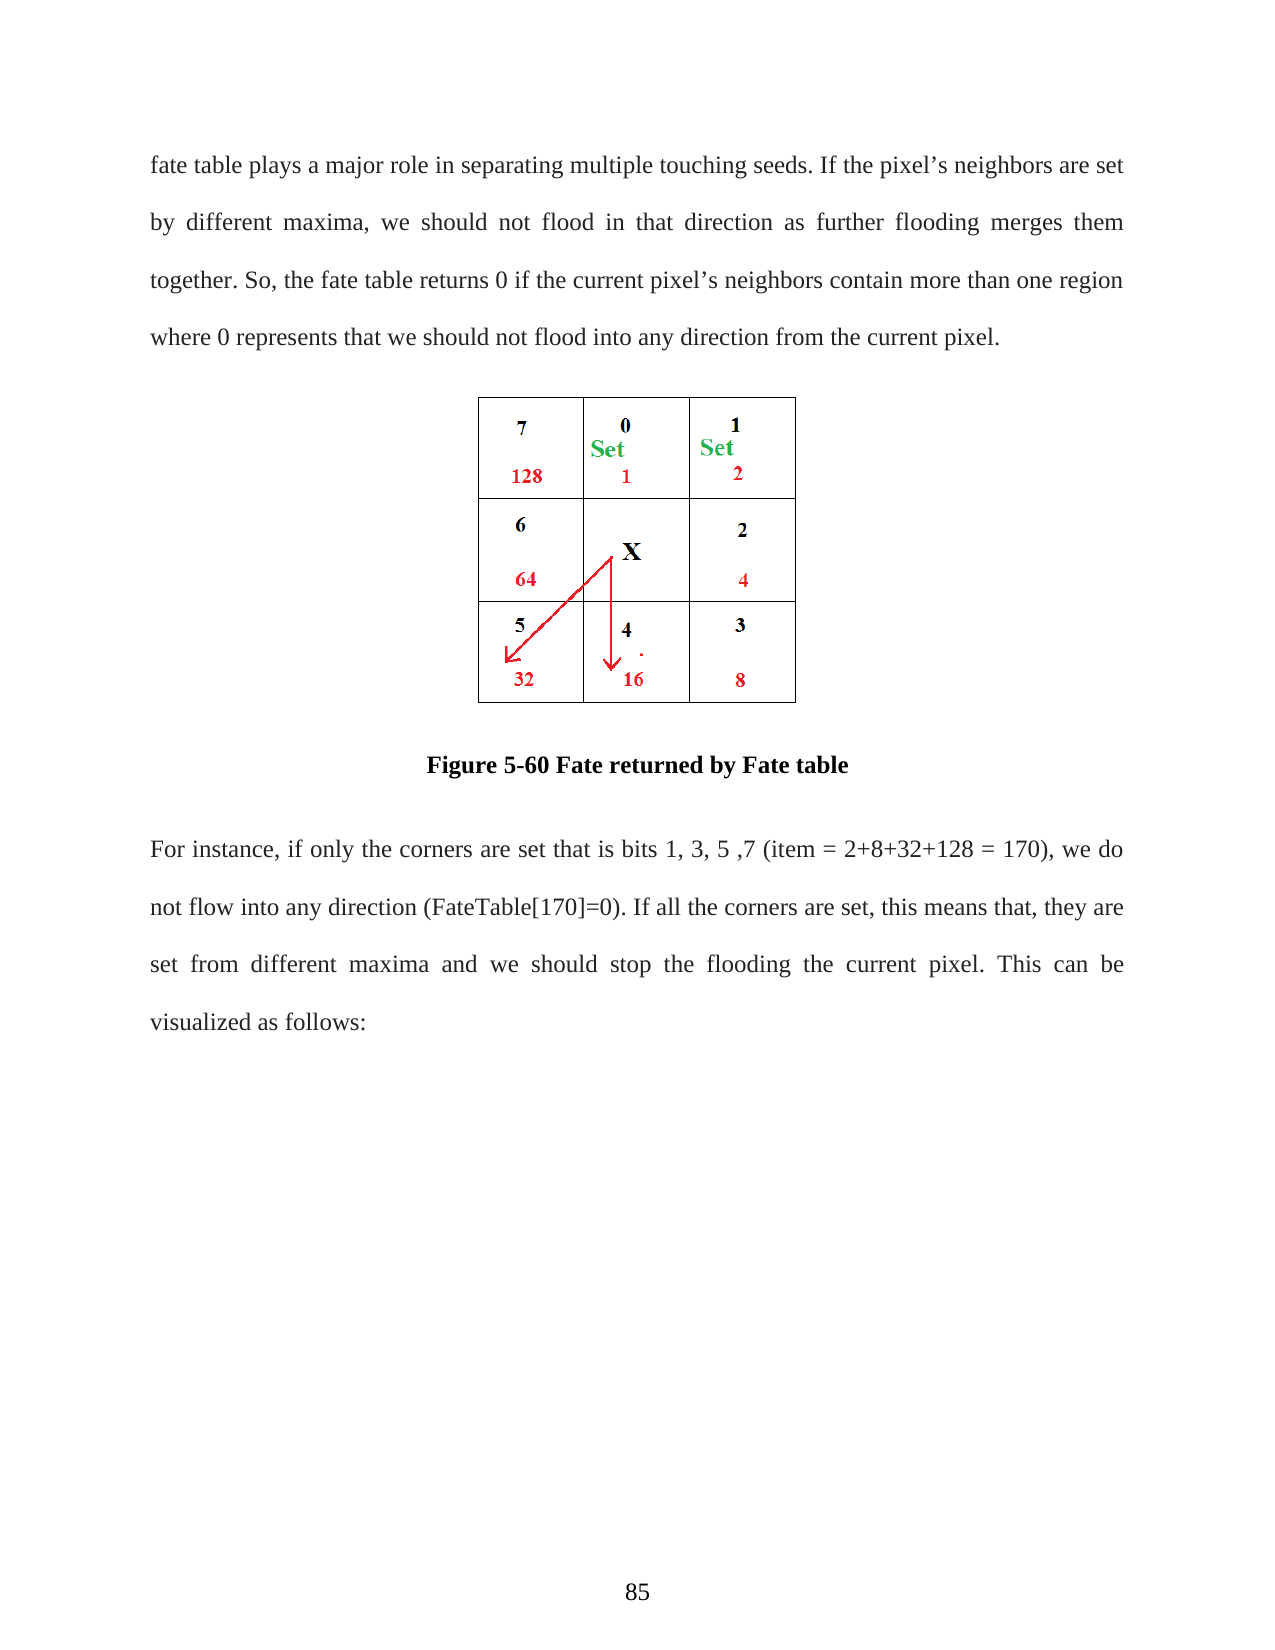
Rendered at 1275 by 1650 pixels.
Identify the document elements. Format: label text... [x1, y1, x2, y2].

text For instance, if only the corners are set that is bits 1, 3, 5 ,7 (item = 2+8+32+128 = 170), we do not flow into any direction (FateTable[170]=0). If all the corners are set, this means that, they are set from different maxima and we should stop the flooding the current pixel. This can be visualized as follows: [150, 834, 1125, 1036]
picture [463, 380, 813, 722]
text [150, 150, 1125, 351]
